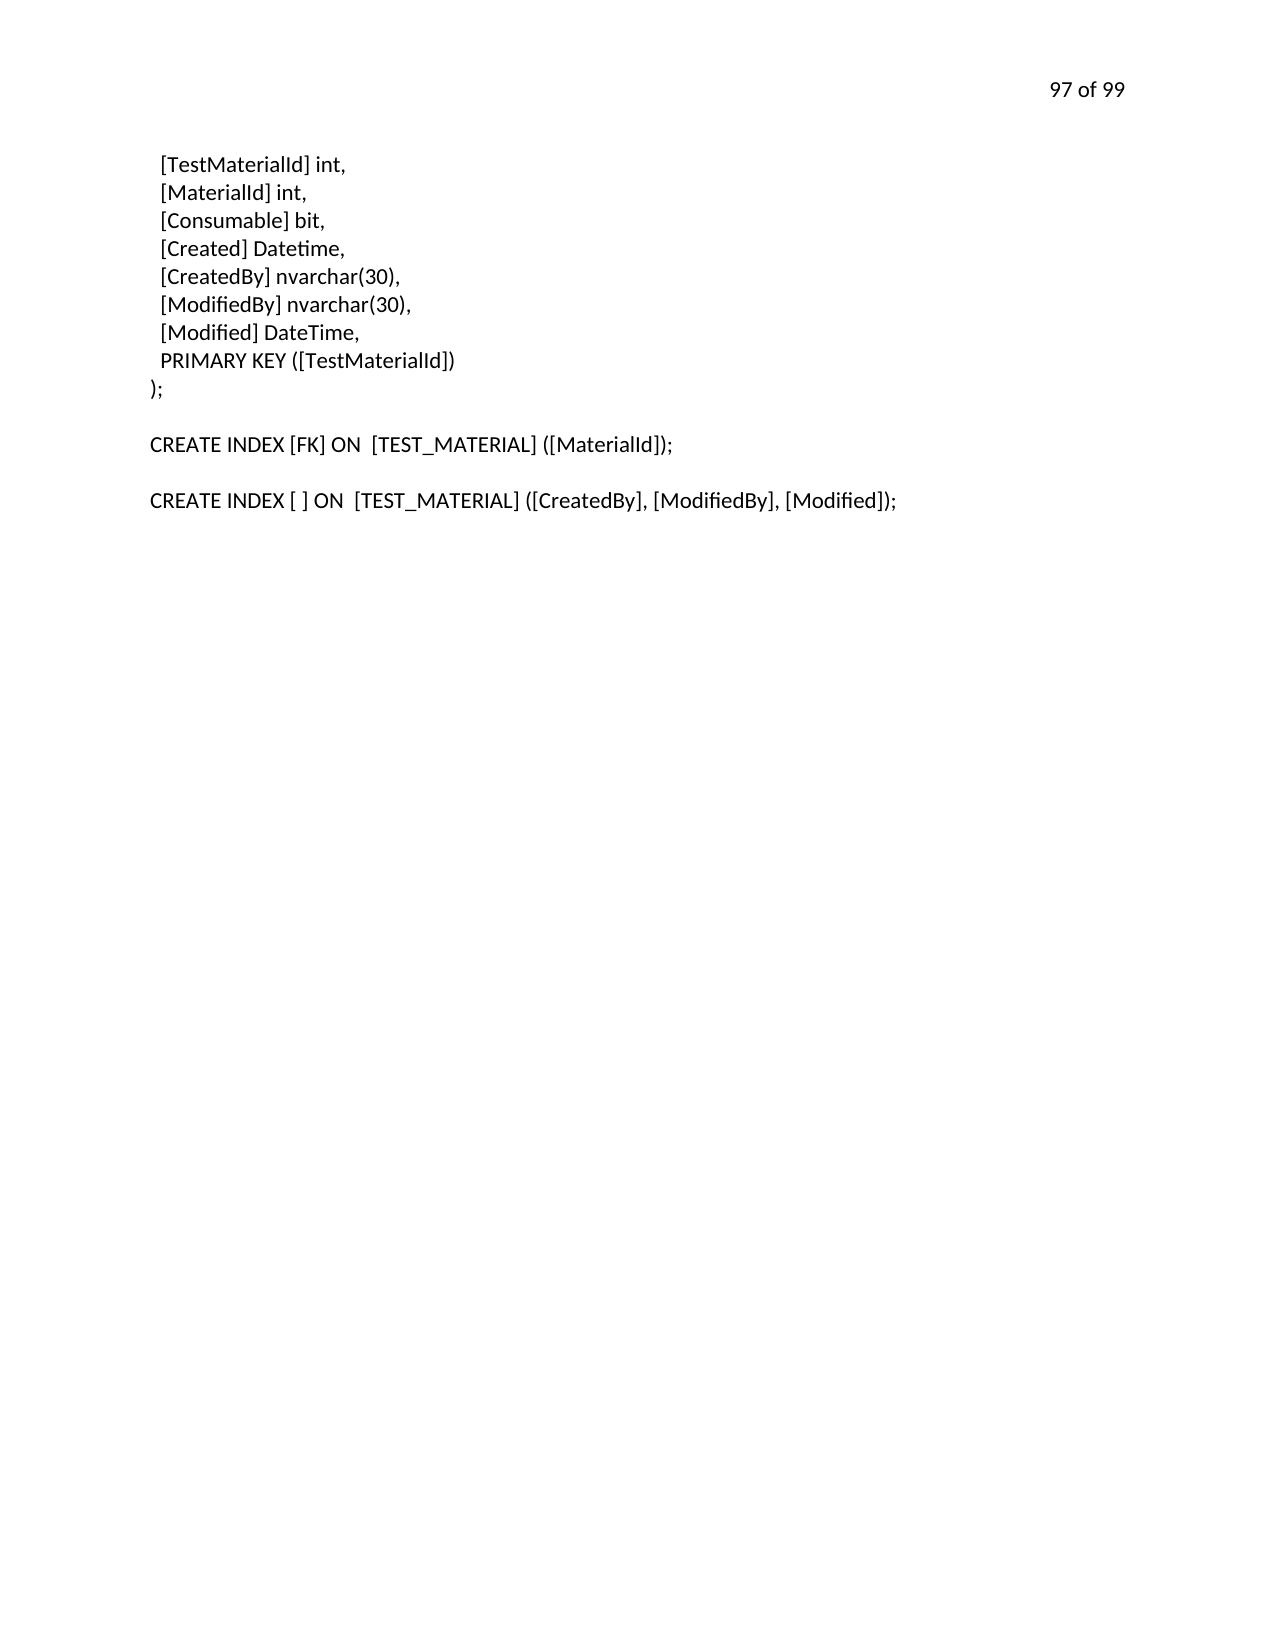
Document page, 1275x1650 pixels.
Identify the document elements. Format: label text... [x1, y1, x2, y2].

text [TestMaterialId] int, [150, 150, 1125, 178]
text [Consumable] bit, [150, 206, 1125, 234]
text CREATE INDEX [FK] ON [TEST_MATERIAL] ([MaterialId]); [150, 430, 1125, 458]
text [Created] Datetime, [150, 234, 1125, 262]
text [MaterialId] int, [150, 178, 1125, 206]
text [CreatedBy] nvarchar(30), [150, 262, 1125, 290]
text PRIMARY KEY ([TestMaterialId]) [150, 346, 1125, 374]
text [Modified] DateTime, [150, 318, 1125, 346]
text [ModifiedBy] nvarchar(30), [150, 290, 1125, 318]
text CREATE INDEX [ ] ON [TEST_MATERIAL] ([CreatedBy], [ModifiedBy], [Modified]); [150, 486, 1125, 514]
text ); [150, 374, 1125, 402]
